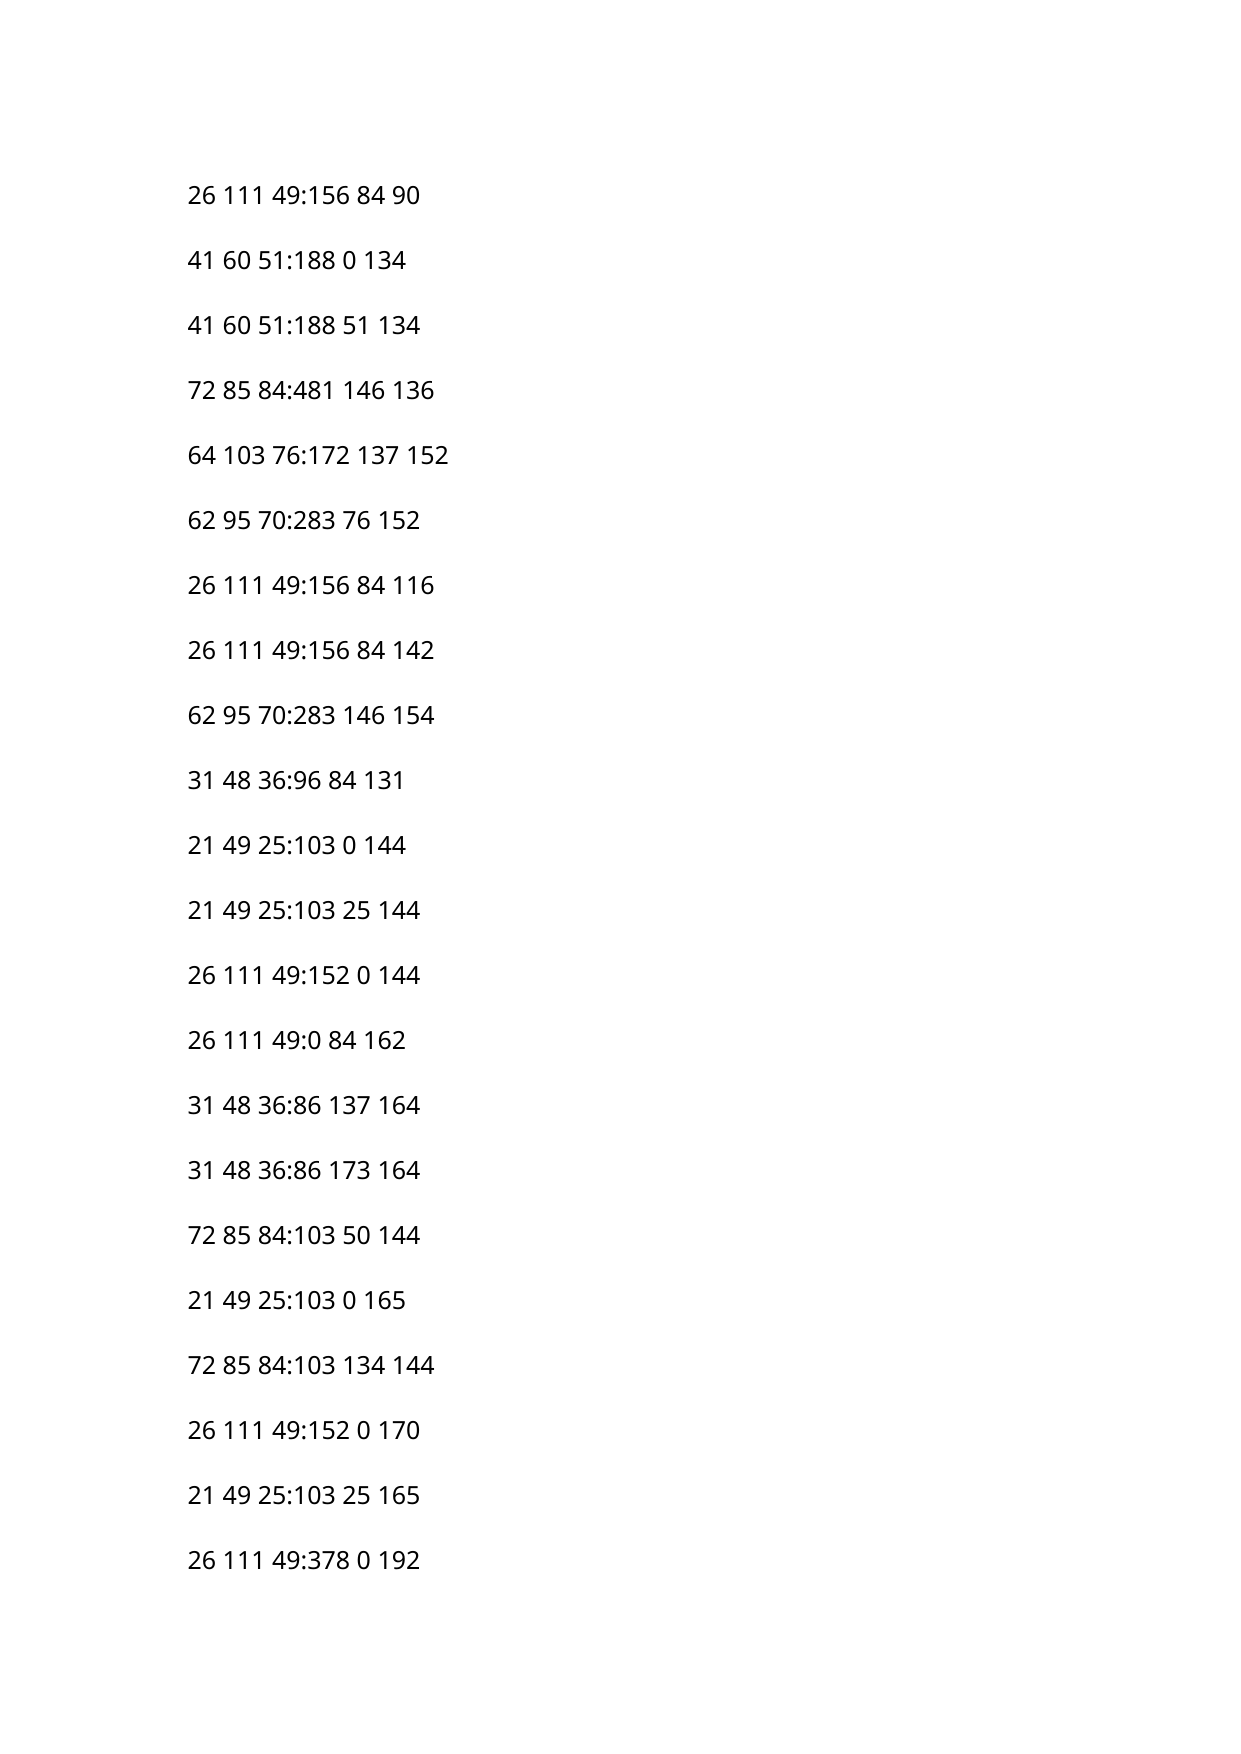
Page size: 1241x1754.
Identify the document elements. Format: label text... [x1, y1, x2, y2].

text 64 103 76:172 137 152 [187, 422, 1053, 487]
text 26 111 49:156 84 90 [187, 162, 1053, 227]
text 21 49 25:103 25 165 [187, 1462, 1053, 1527]
text 72 85 84:103 50 144 [187, 1202, 1053, 1267]
text 62 95 70:283 76 152 [187, 487, 1053, 552]
text 31 48 36:96 84 131 [187, 747, 1053, 812]
text 31 48 36:86 173 164 [187, 1137, 1053, 1202]
text 21 49 25:103 0 144 [187, 812, 1053, 877]
text 21 49 25:103 0 165 [187, 1267, 1053, 1332]
text 26 111 49:152 0 144 [187, 942, 1053, 1007]
text 31 48 36:86 137 164 [187, 1072, 1053, 1137]
text 26 111 49:152 0 170 [187, 1397, 1053, 1462]
text 26 111 49:156 84 116 [187, 552, 1053, 617]
text 72 85 84:481 146 136 [187, 357, 1053, 422]
text 21 49 25:103 25 144 [187, 877, 1053, 942]
text 26 111 49:156 84 142 [187, 617, 1053, 682]
text 26 111 49:378 0 192 [187, 1527, 1053, 1592]
text 72 85 84:103 134 144 [187, 1332, 1053, 1397]
text 41 60 51:188 0 134 [187, 227, 1053, 292]
text 62 95 70:283 146 154 [187, 682, 1053, 747]
text 26 111 49:0 84 162 [187, 1007, 1053, 1072]
text 41 60 51:188 51 134 [187, 292, 1053, 357]
